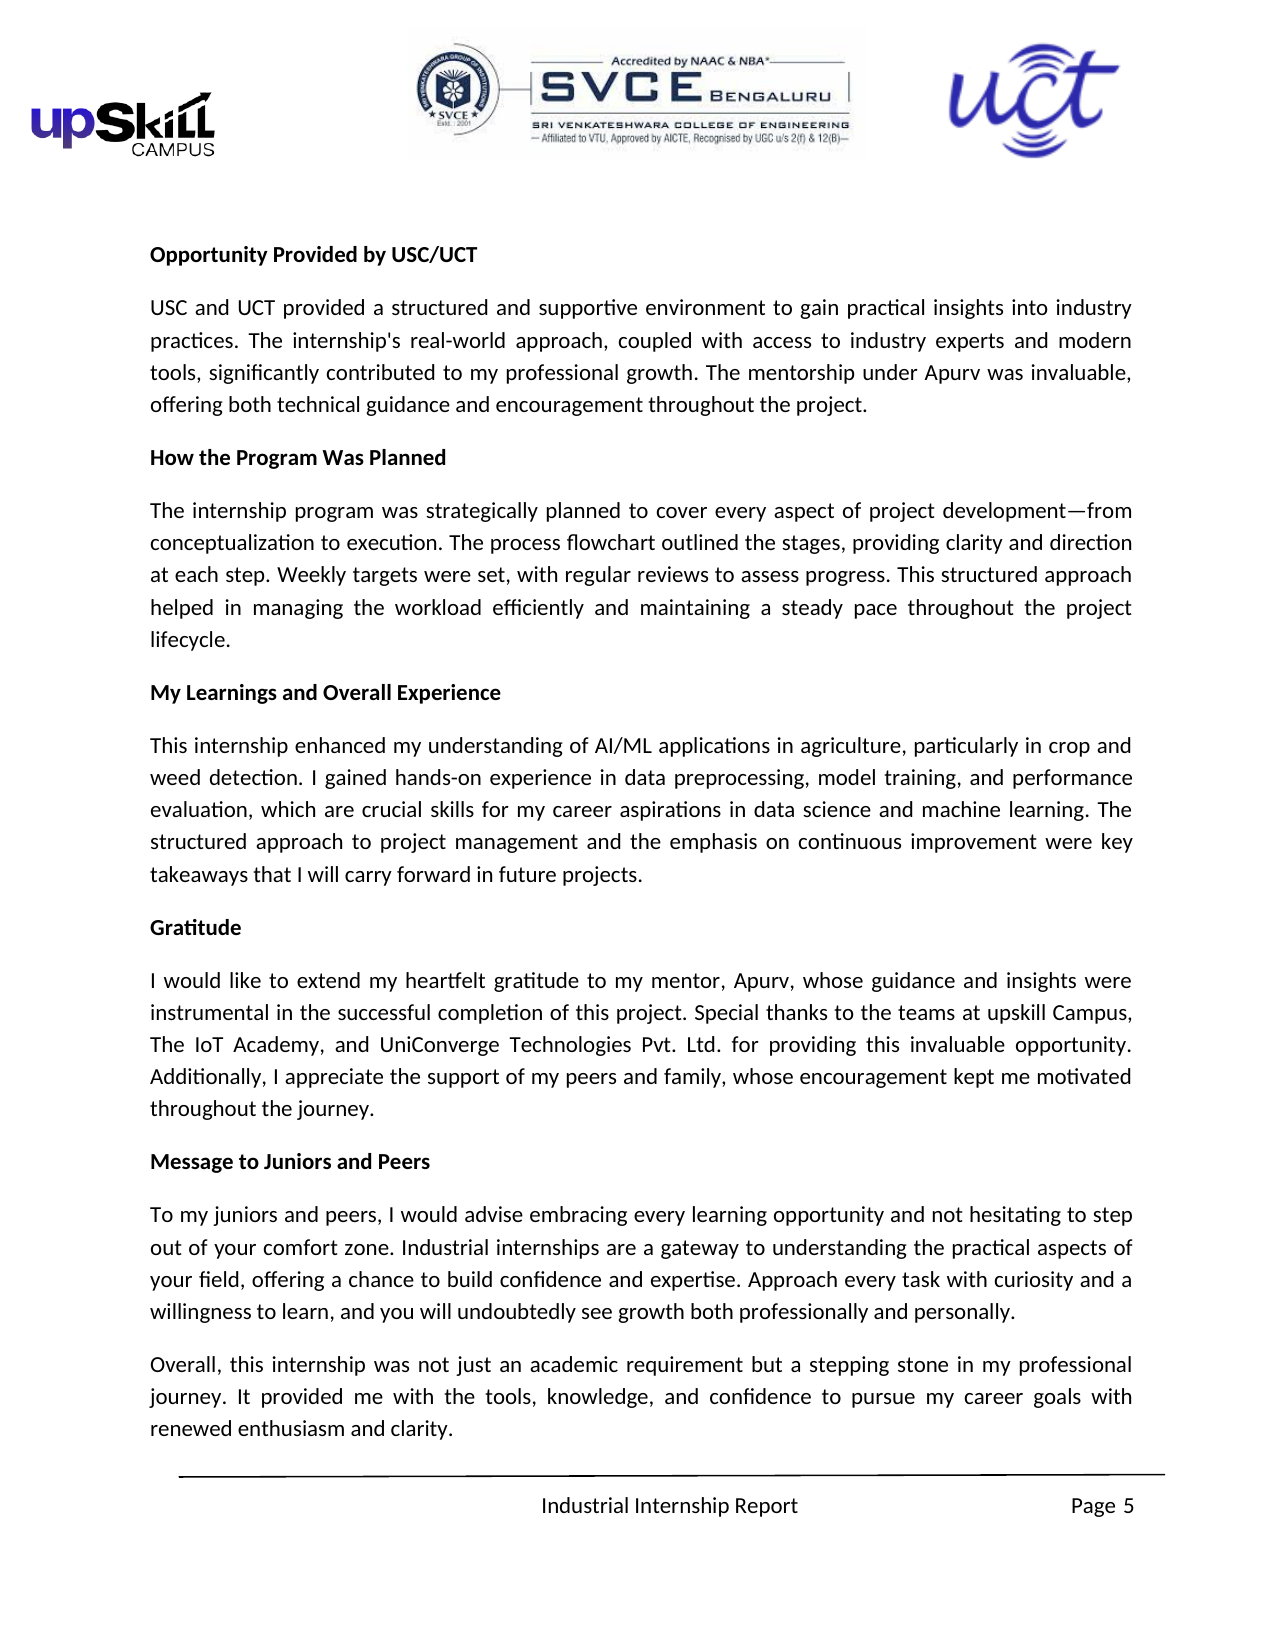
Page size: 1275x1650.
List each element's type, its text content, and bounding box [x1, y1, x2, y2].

text USC and UCT provided a structured and supportive environment to gain practical insights into industry practices. The internship's real-world approach, coupled with access to industry experts and modern tools, significantly contributed to my professional growth. The mentorship under Apurv was invaluable, offering both technical guidance and encouragement throughout the project. [150, 293, 1134, 418]
picture [408, 28, 867, 160]
text Overall, this internship was not just an academic requirement but a stepping stone in my professional journey. It provided me with the tools, knowledge, and confidence to pursue my career goals with renewed enthusiasm and clarity. [150, 1350, 1134, 1442]
picture [946, 34, 1125, 160]
text How the Program Was Planned [150, 443, 1134, 471]
text The internship program was strategically planned to cover every aspect of project development—from conceptualization to execution. The process flowchart outlined the stages, providing clarity and direction at each step. Weekly targets were set, with regular reviews to assess progress. This structured approach helped in managing the workload efficiently and maintaining a steady pace throughout the project lifecycle. [150, 496, 1134, 653]
text This internship enhanced my understanding of AI/ML applications in agriculture, particularly in crop and weed detection. I gained hands-on experience in data preprocessing, model training, and performance evaluation, which are crucial skills for my career aspirations in data science and machine learning. The structured approach to project management and the emphasis on continuous improvement were key takeaways that I will carry forward in future projects. [150, 731, 1134, 888]
text Gratitude [150, 913, 1134, 941]
text Message to Juniors and Peers [150, 1147, 1134, 1176]
text My Learnings and Overall Experience [150, 678, 1134, 706]
picture [0, 79, 246, 160]
text To my juniors and peers, I would advise embracing every learning opportunity and not hesitating to step out of your comfort zone. Industrial internships are a gateway to understanding the practical aspects of your field, offering a chance to build confidence and expertise. Approach every task with curiosity and a willingness to learn, and you will undoubtedly see growth both professionally and personally. [150, 1201, 1134, 1325]
text Opportunity Provided by USC/UCT [150, 241, 1134, 268]
text I would like to extend my heartfelt gratitude to my mentor, Apurv, whose guidance and insights were instrumental in the successful completion of this project. Special thanks to the teams at upskill Campus, The IoT Academy, and UniConverge Technologies Pvt. Ltd. for providing this invaluable opportunity. Additionally, I appreciate the support of my peers and family, whose encouragement kept me motivated throughout the journey. [150, 966, 1134, 1122]
